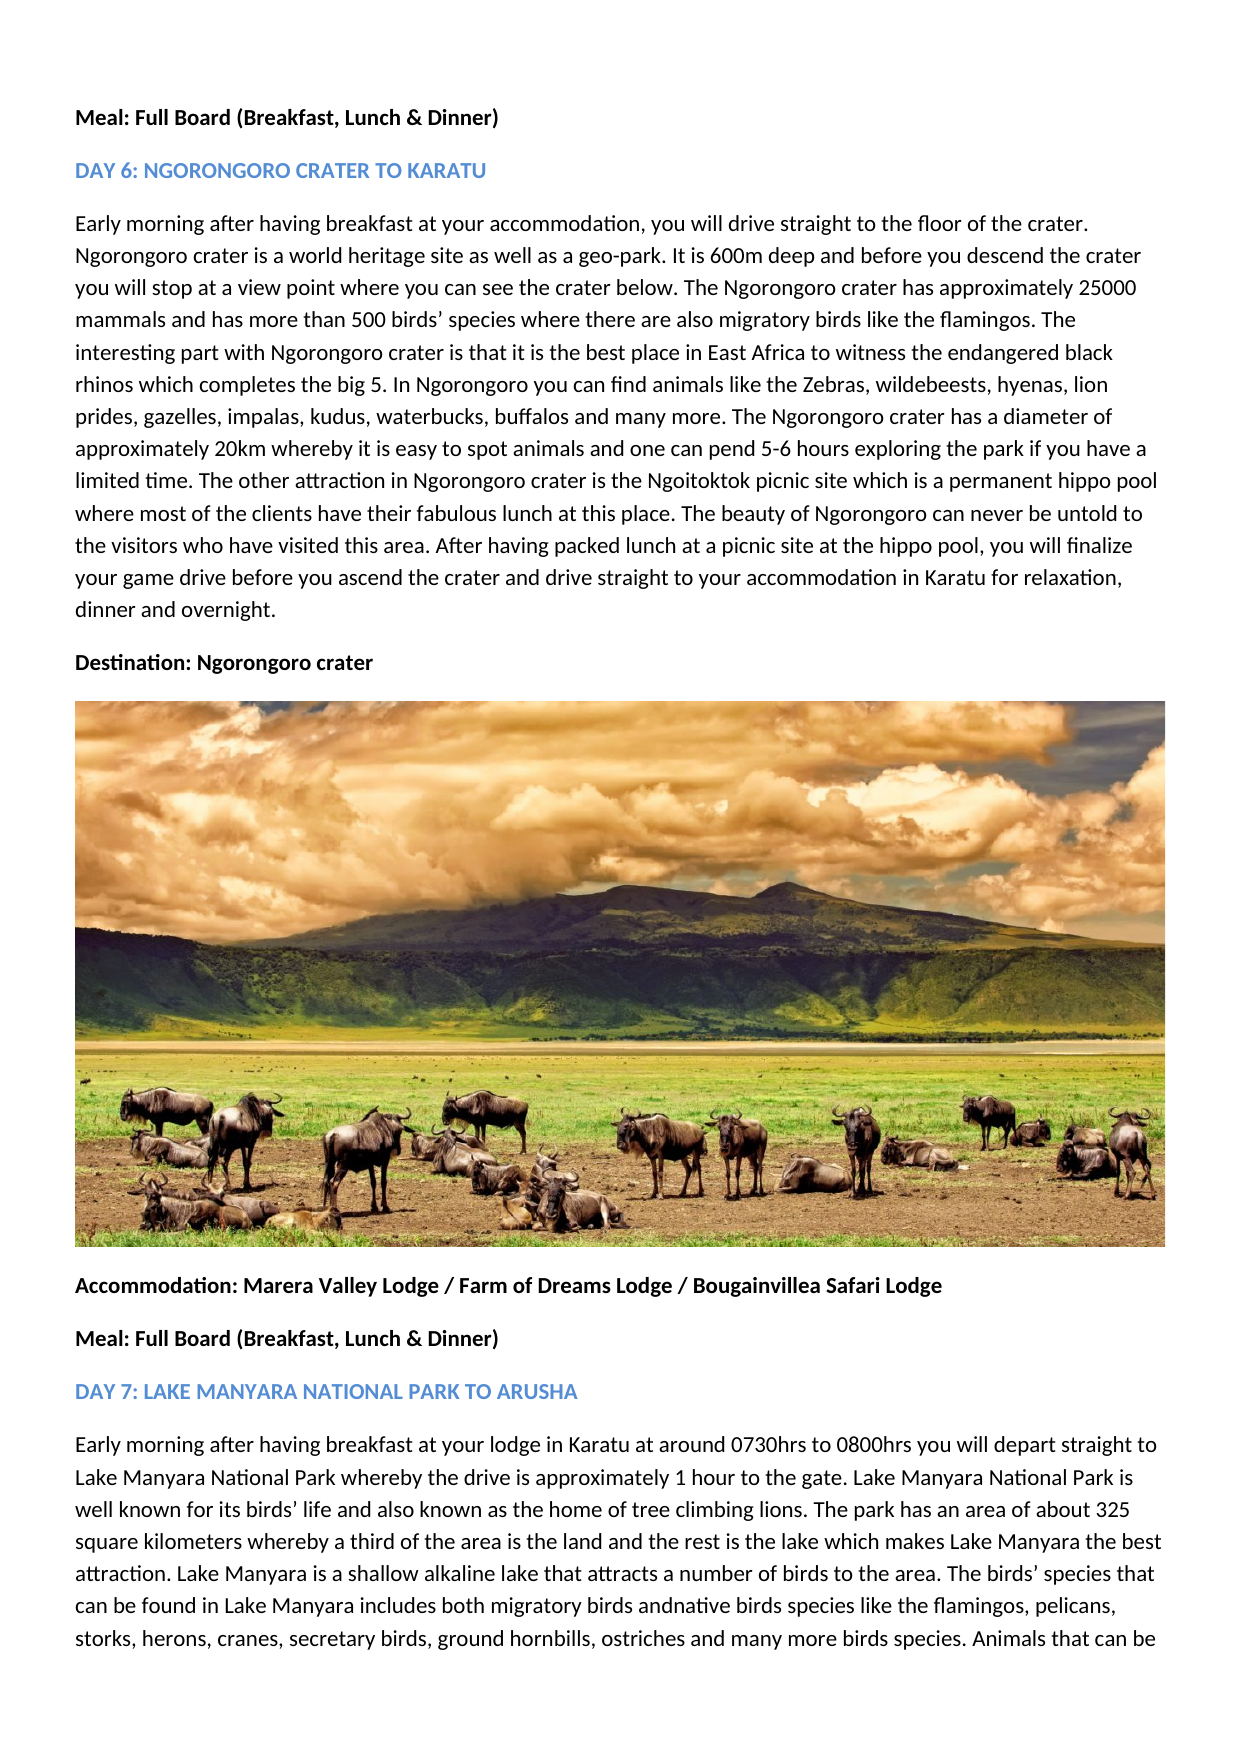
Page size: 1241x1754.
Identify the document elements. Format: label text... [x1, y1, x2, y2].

text Accommodation: Marera Valley Lodge / Farm of Dreams Lodge / Bougainvillea Safari Lodge [75, 1271, 1165, 1299]
text Destination: Ngorongoro crater [75, 648, 1165, 676]
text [75, 1431, 1165, 1652]
text DAY 6: NGORONGORO CRATER TO KARATU [75, 156, 1165, 184]
text Early morning after having breakfast at your accommodation, you will drive straight to the floor of the crater. Ngorongoro crater is a world heritage site as well as a geo-park. It is 600m deep and before you descend the crater you will stop at a view point where you can see the crater below. The Ngorongoro crater has approximately 25000 mammals and has more than 500 birds’ species where there are also migratory birds like the flamingos. The interesting part with Ngorongoro crater is that it is the best place in East Africa to witness the endangered black rhinos which completes the big 5. In Ngorongoro you can find animals like the Zebras, wildebeests, hyenas, lion prides, gazelles, impalas, kudus, waterbucks, buffalos and many more. The Ngorongoro crater has a diameter of approximately 20km whereby it is easy to spot animals and one can pend 5-6 hours exploring the park if you have a limited time. The other attraction in Ngorongoro crater is the Ngoitoktok picnic site which is a permanent hippo pool where most of the clients have their fabulous lunch at this place. The beauty of Ngorongoro can never be untold to the visitors who have visited this area. After having packed lunch at a picnic site at the hippo pool, you will finalize your game drive before you ascend the crater and drive straight to your accommodation in Karatu for relaxation, dinner and overnight. [75, 209, 1165, 623]
picture [75, 701, 1166, 1247]
text Meal: Full Board (Breakfast, Lunch & Dinner) [75, 1324, 1165, 1352]
text DAY 7: LAKE MANYARA NATIONAL PARK TO ARUSHA [75, 1377, 1165, 1406]
text Meal: Full Board (Breakfast, Lunch & Dinner) [75, 103, 1165, 131]
